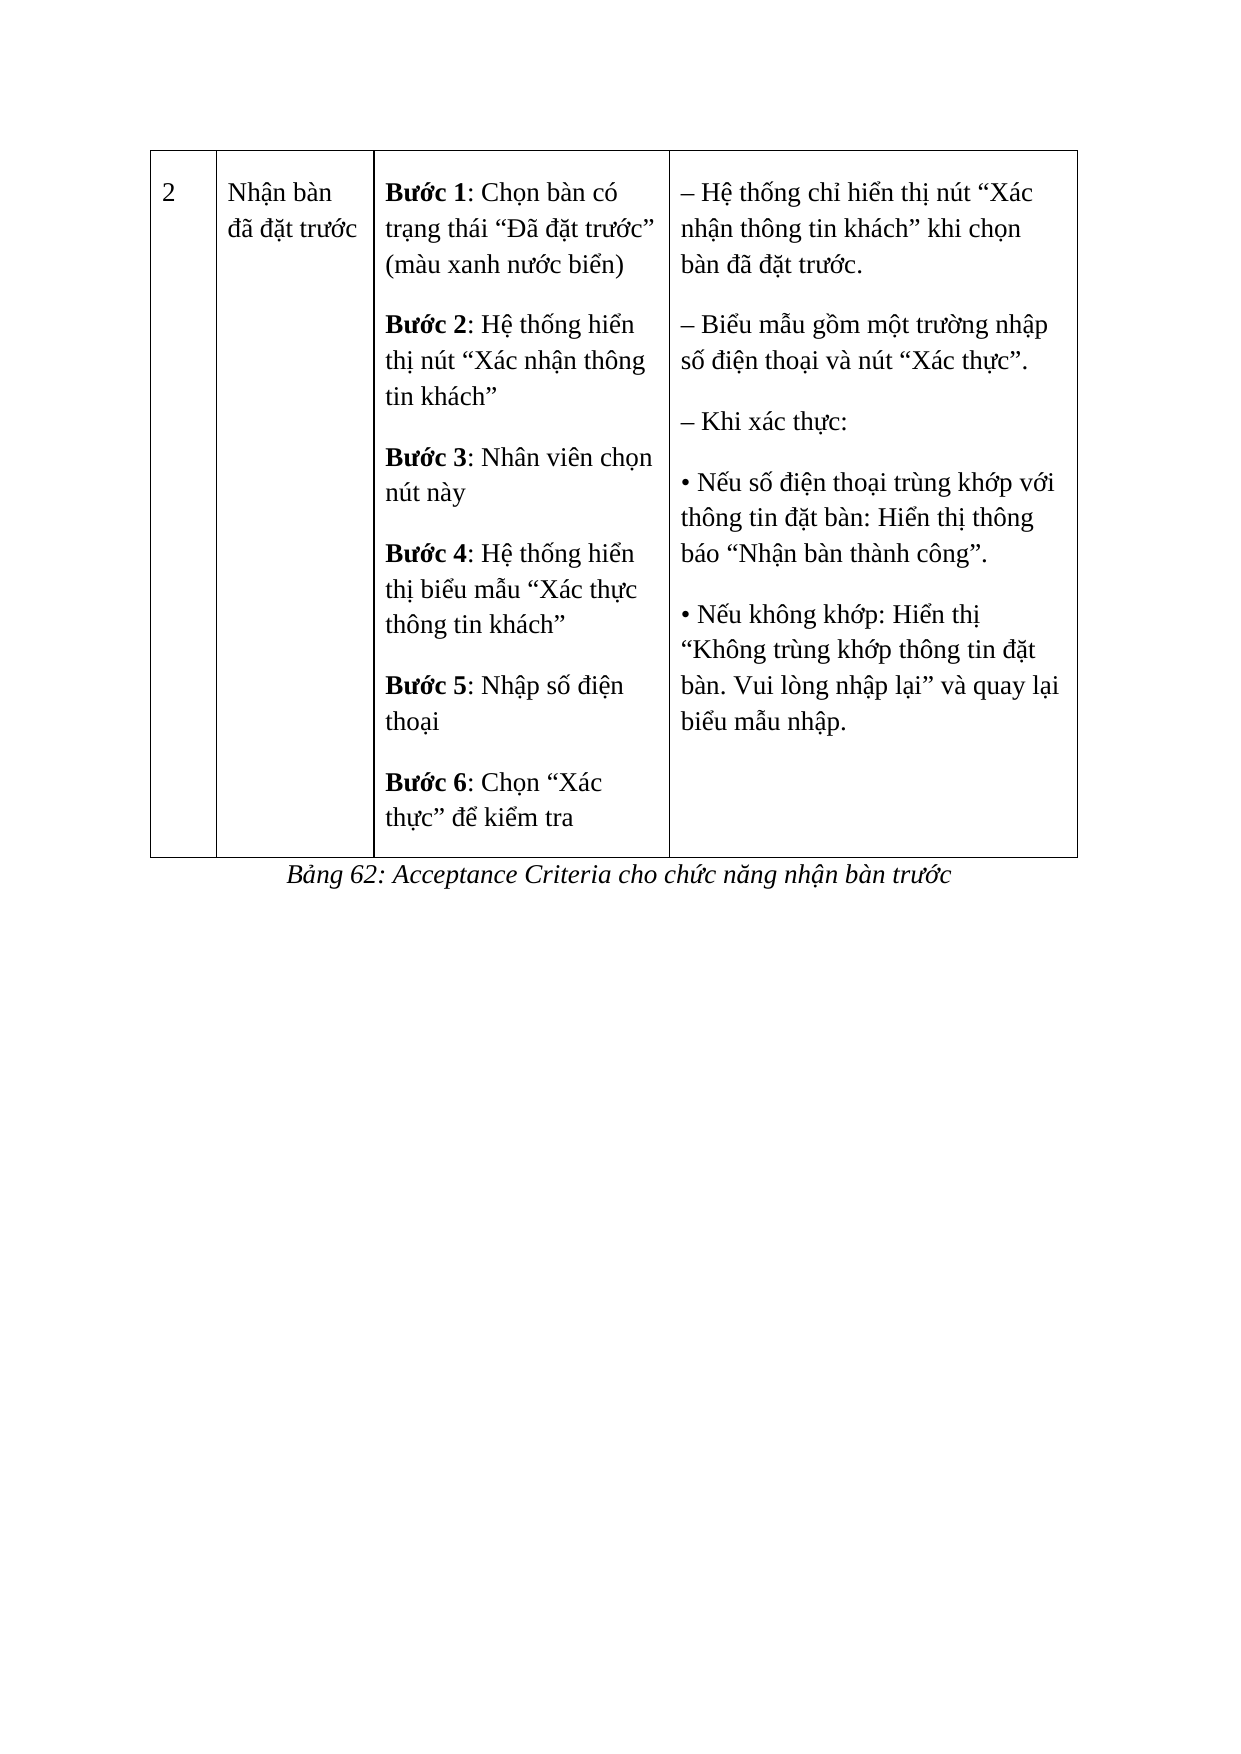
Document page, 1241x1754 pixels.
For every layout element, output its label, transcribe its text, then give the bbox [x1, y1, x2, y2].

subtitle Bảng 62: Acceptance Criteria cho chức năng nhận bàn trước [150, 858, 1090, 889]
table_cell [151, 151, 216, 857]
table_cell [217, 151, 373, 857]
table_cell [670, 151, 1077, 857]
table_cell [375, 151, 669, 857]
